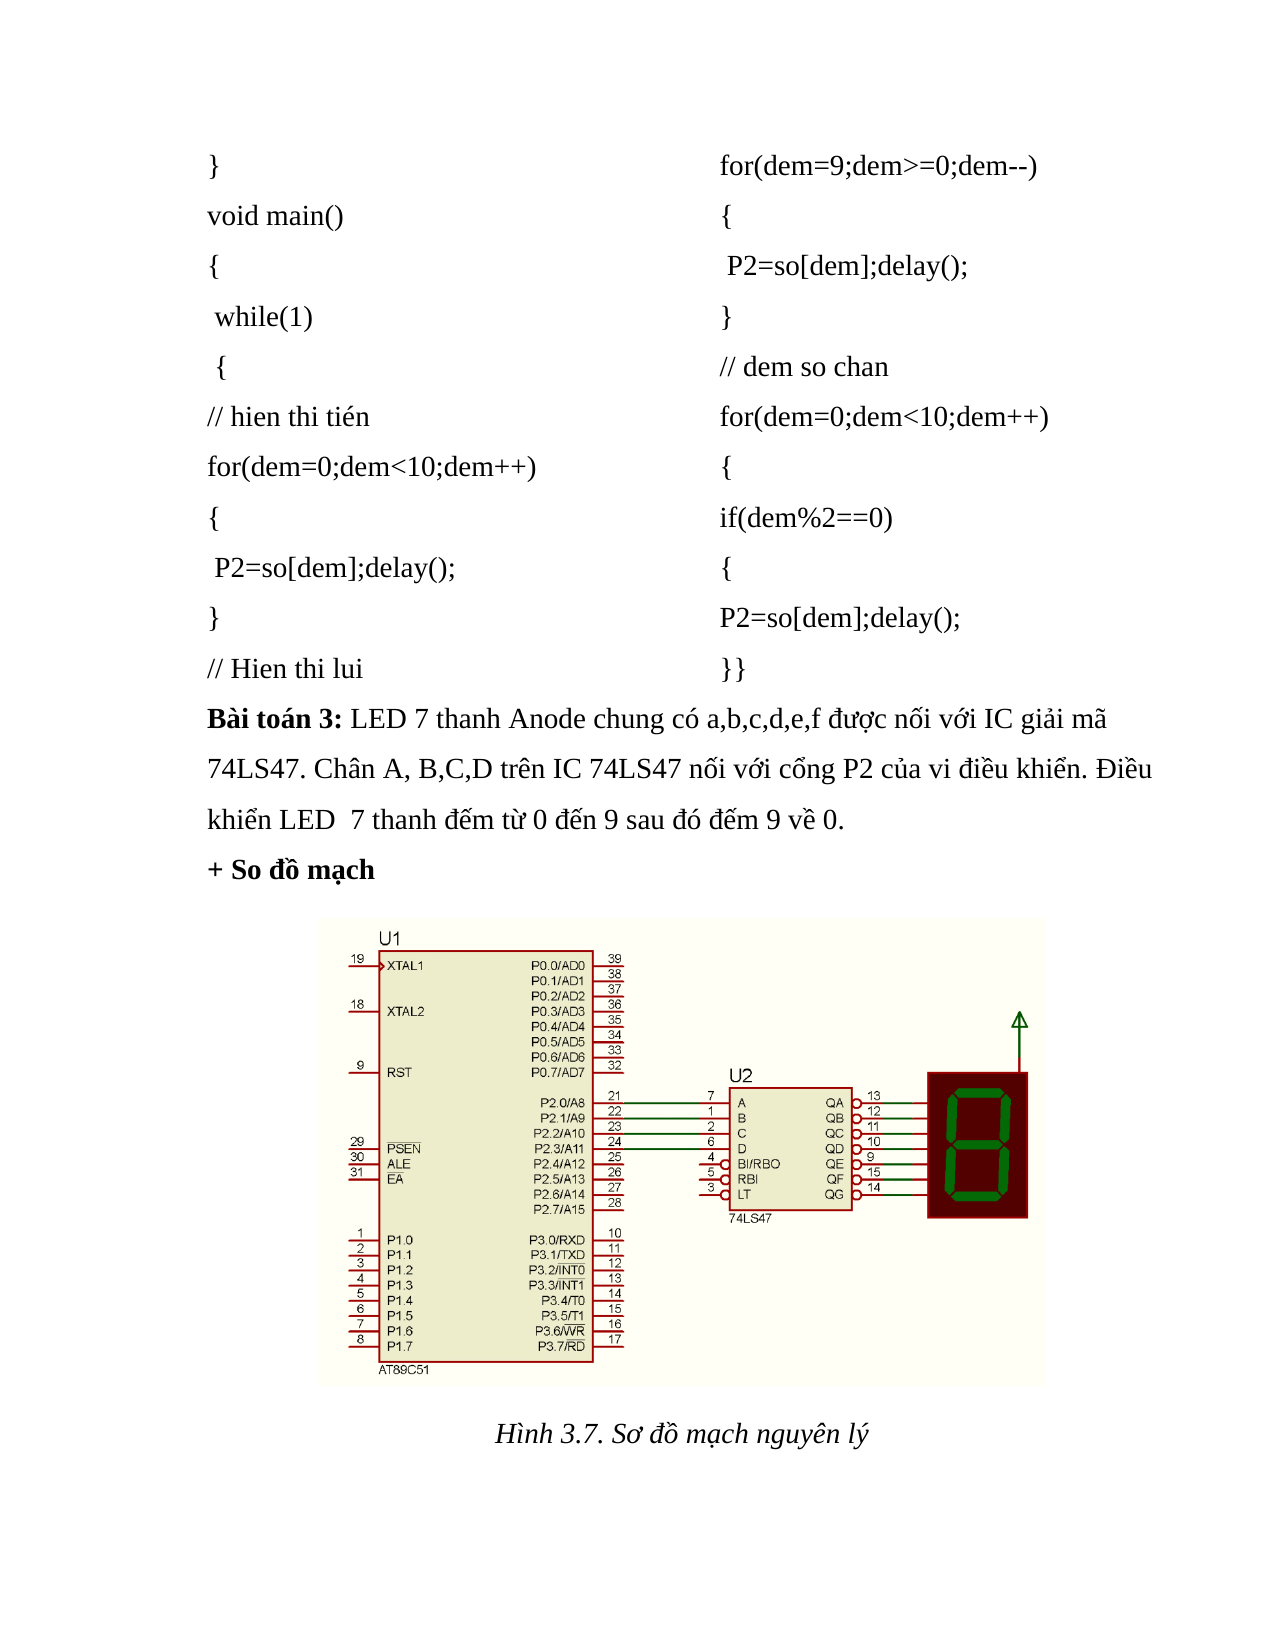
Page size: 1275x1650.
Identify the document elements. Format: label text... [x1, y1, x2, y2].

text while(1) [207, 299, 644, 332]
text for(dem=0;dem<10;dem++) [719, 399, 1157, 433]
text } [719, 299, 1157, 332]
text { [719, 449, 1157, 483]
text if(dem%2==0) [719, 500, 1157, 533]
text // Hien thi lui [207, 651, 644, 684]
text { [719, 550, 1157, 584]
text } [207, 601, 644, 634]
text P2=so[dem];delay(); [719, 248, 1157, 282]
text // dem so chan [719, 349, 1157, 382]
text { [207, 349, 644, 382]
text Bài toán 3: LED 7 thanh Anode chung có a,b,c,d,e,f được nối với IC giải mã 74LS47. Chân A, B,C,D trên IC 74LS47 nối với cổng P2 của vi điều khiển. Điều khiển LED 7 thanh đếm từ 0 đến 9 sau đó đếm 9 về 0. [207, 701, 1157, 835]
text Hình 3.7. Sơ đồ mạch nguyên lý [207, 1416, 1157, 1449]
text + So đồ mạch [207, 852, 1157, 886]
text for(dem=0;dem<10;dem++) [207, 449, 644, 483]
text // hien thi tién [207, 399, 644, 433]
text { [207, 248, 644, 282]
text { [207, 500, 644, 533]
text { [719, 198, 1157, 232]
text }} [719, 651, 1157, 684]
text void main() [207, 198, 644, 232]
picture [318, 918, 1046, 1386]
text } [207, 148, 644, 181]
text P2=so[dem];delay(); [719, 601, 1157, 634]
text P2=so[dem];delay(); [207, 550, 644, 584]
text for(dem=9;dem>=0;dem--) [719, 148, 1157, 181]
